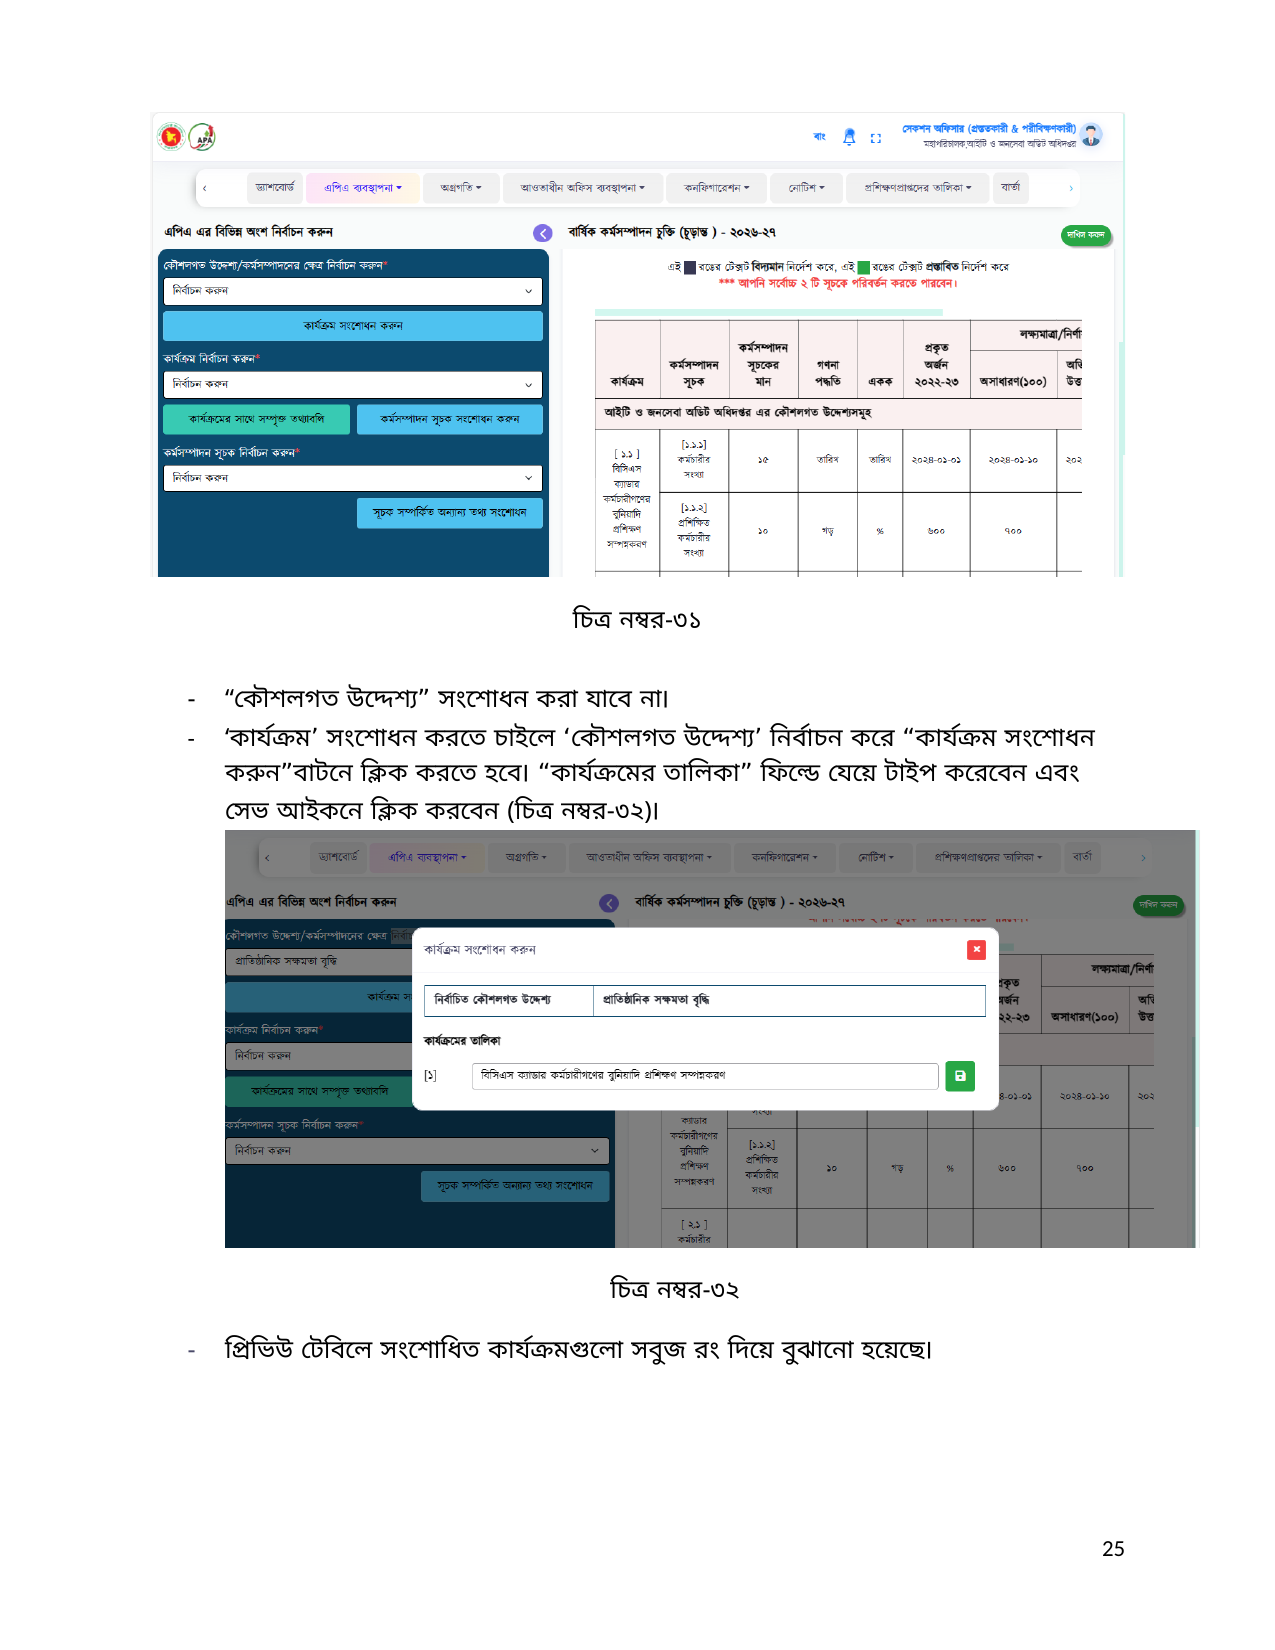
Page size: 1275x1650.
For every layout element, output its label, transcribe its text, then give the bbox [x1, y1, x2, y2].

list প্রিভিউ টেবিলে সংশোধিত কার্যক্রমগুলো সবুজ রং দিয়ে বুঝানো হয়েছে। [225, 1332, 1125, 1366]
text চিত্র নম্বর-৩১ [150, 602, 1125, 636]
picture [150, 112, 1125, 577]
text চিত্র নম্বর-৩২ [225, 1272, 1125, 1306]
picture [225, 830, 1200, 1248]
list “কৌশলগত উদ্দেশ্য” সংশোধন করা যাবে না। [187, 680, 1125, 714]
